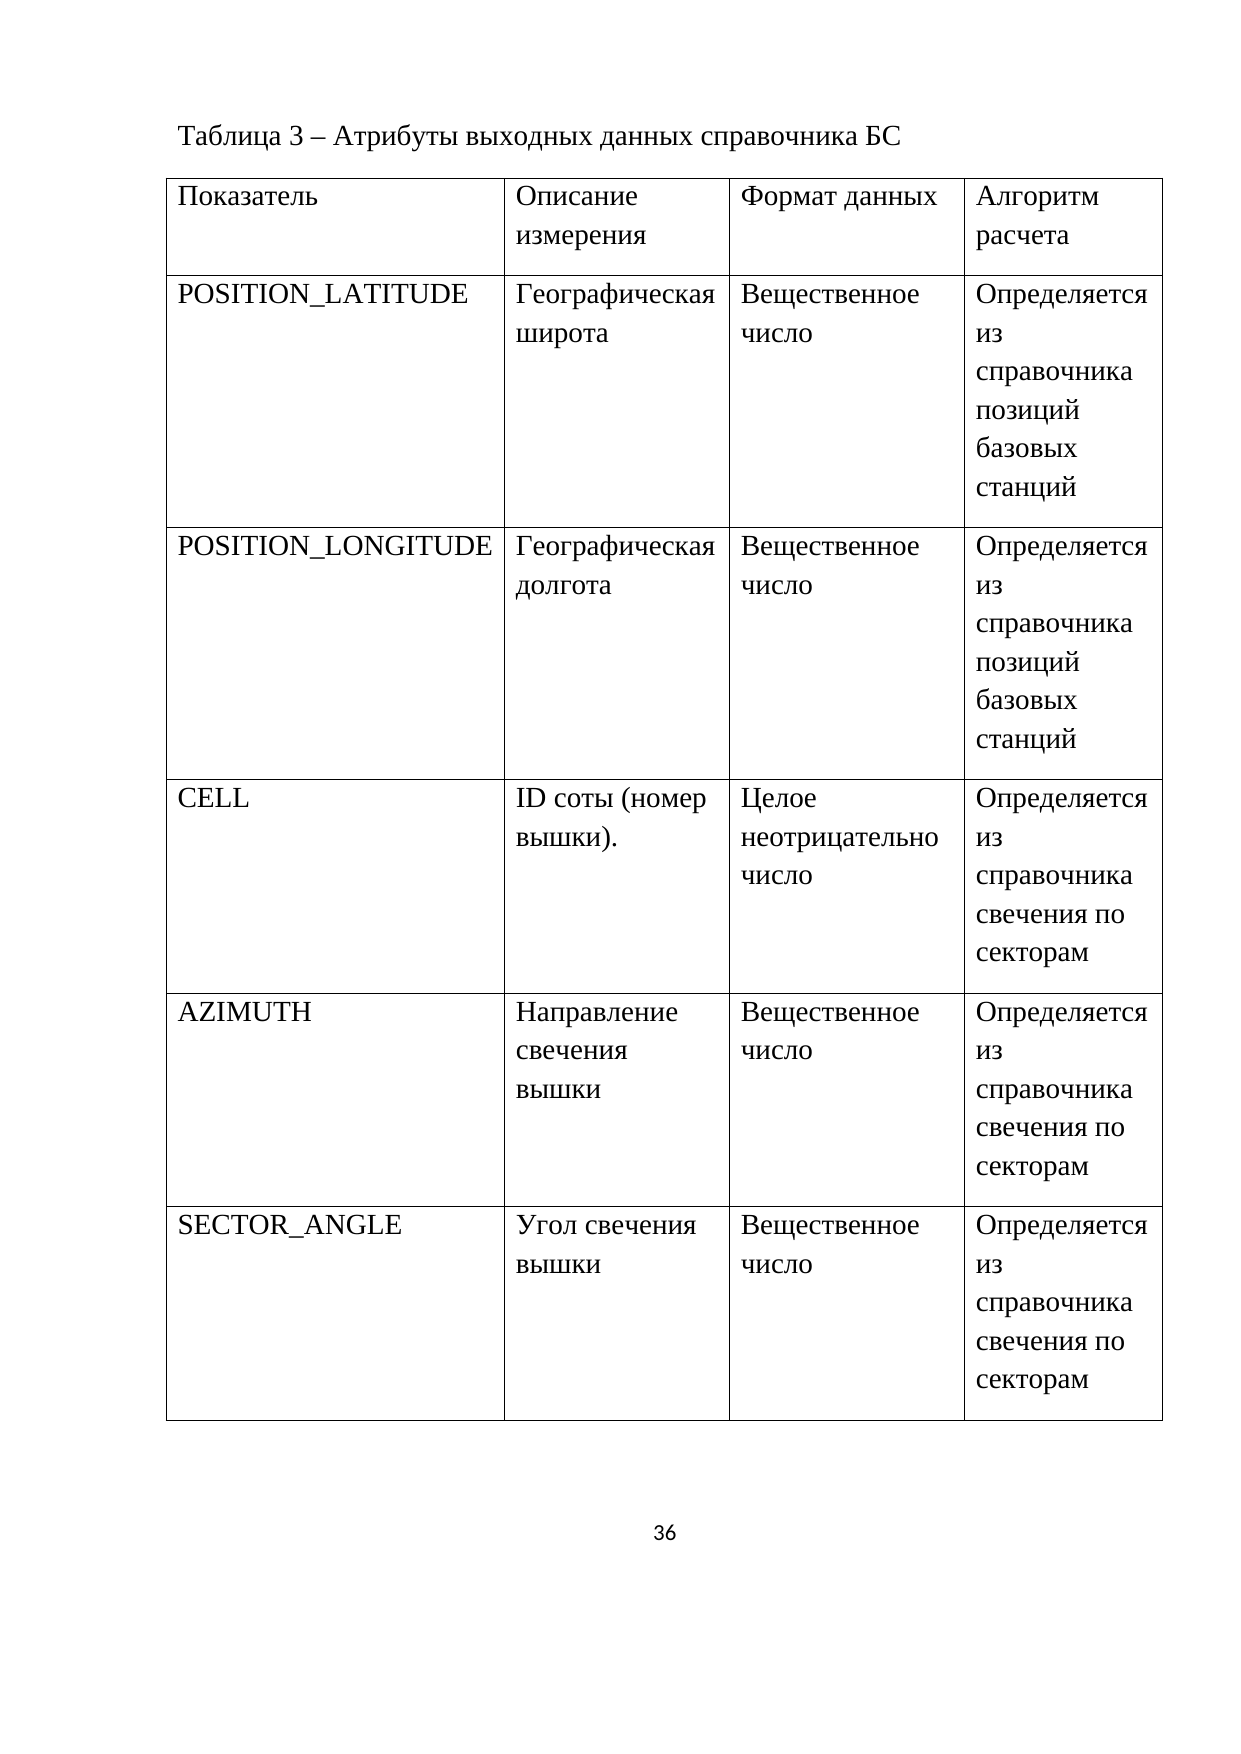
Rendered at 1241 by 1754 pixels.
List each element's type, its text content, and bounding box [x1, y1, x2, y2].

table_header Алгоритм расчета [965, 179, 1162, 275]
table_cell SECTOR_ANGLE [167, 1207, 504, 1419]
table_cell Определяется из справочника позиций базовых станций [965, 528, 1162, 779]
table_header Показатель [167, 179, 504, 275]
table_cell Географическая долгота [505, 528, 729, 779]
text Таблица 3 – Атрибуты выходных данных справочника БС [177, 118, 1152, 152]
table_cell AZIMUTH [167, 994, 504, 1206]
table_cell Определяется из справочника свечения по секторам [965, 780, 1162, 993]
table_cell Определяется из справочника свечения по секторам [965, 994, 1162, 1206]
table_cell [965, 1207, 1162, 1419]
table_cell POSITION_LATITUDE [167, 276, 504, 527]
table_header Описание измерения [505, 179, 729, 275]
table_cell Угол свечения вышки [505, 1207, 729, 1419]
table_cell Целое неотрицательно число [730, 780, 964, 993]
table_cell Вещественное число [730, 528, 964, 779]
table_cell Вещественное число [730, 994, 964, 1206]
table_cell Географическая широта [505, 276, 729, 527]
table_cell Вещественное число [730, 1207, 964, 1419]
table_header Формат данных [730, 179, 964, 275]
table_cell CELL [167, 780, 504, 993]
table_cell Вещественное число [730, 276, 964, 527]
table_cell ID соты (номер вышки). [505, 780, 729, 993]
table_cell POSITION_LONGITUDE [167, 528, 504, 779]
table_cell Направление свечения вышки [505, 994, 729, 1206]
table_cell Определяется из справочника позиций базовых станций [965, 276, 1162, 527]
